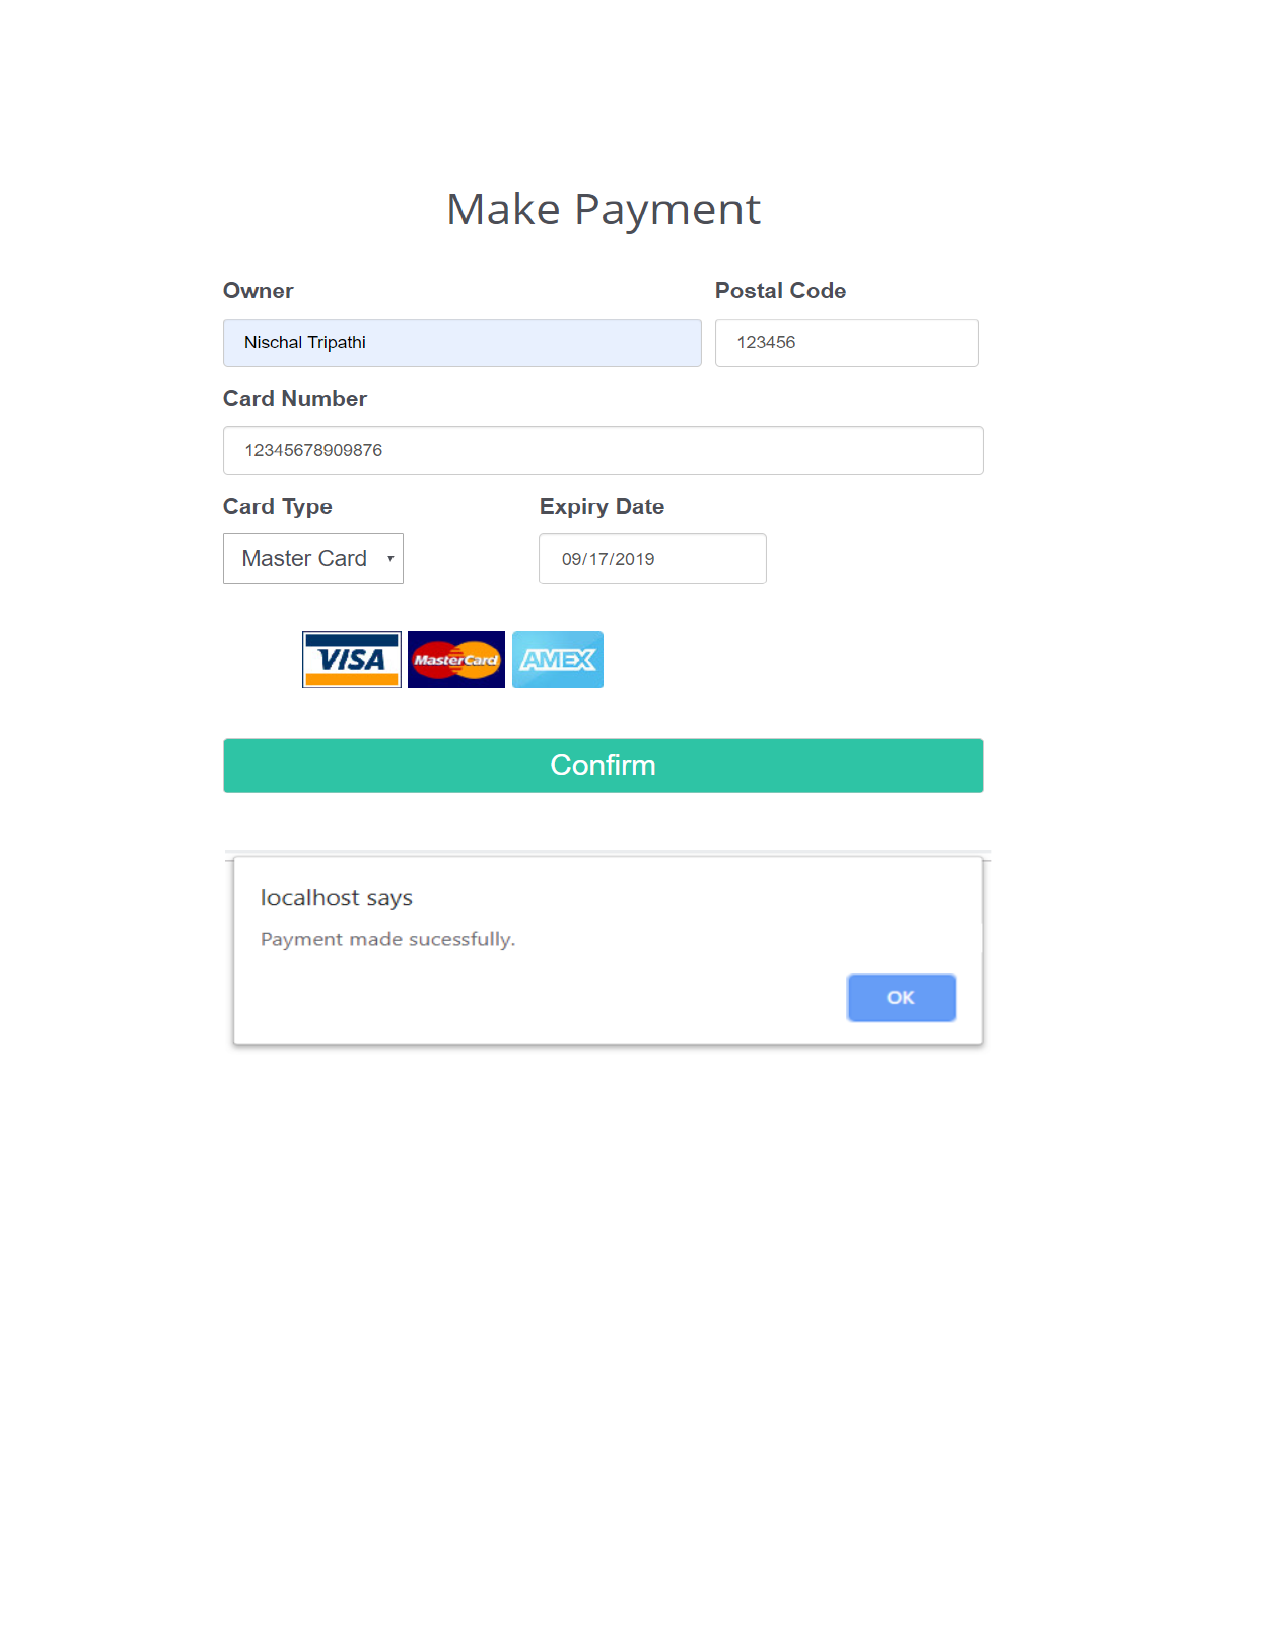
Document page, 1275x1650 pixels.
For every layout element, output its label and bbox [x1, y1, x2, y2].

picture [186, 150, 1016, 832]
picture [225, 850, 992, 1055]
